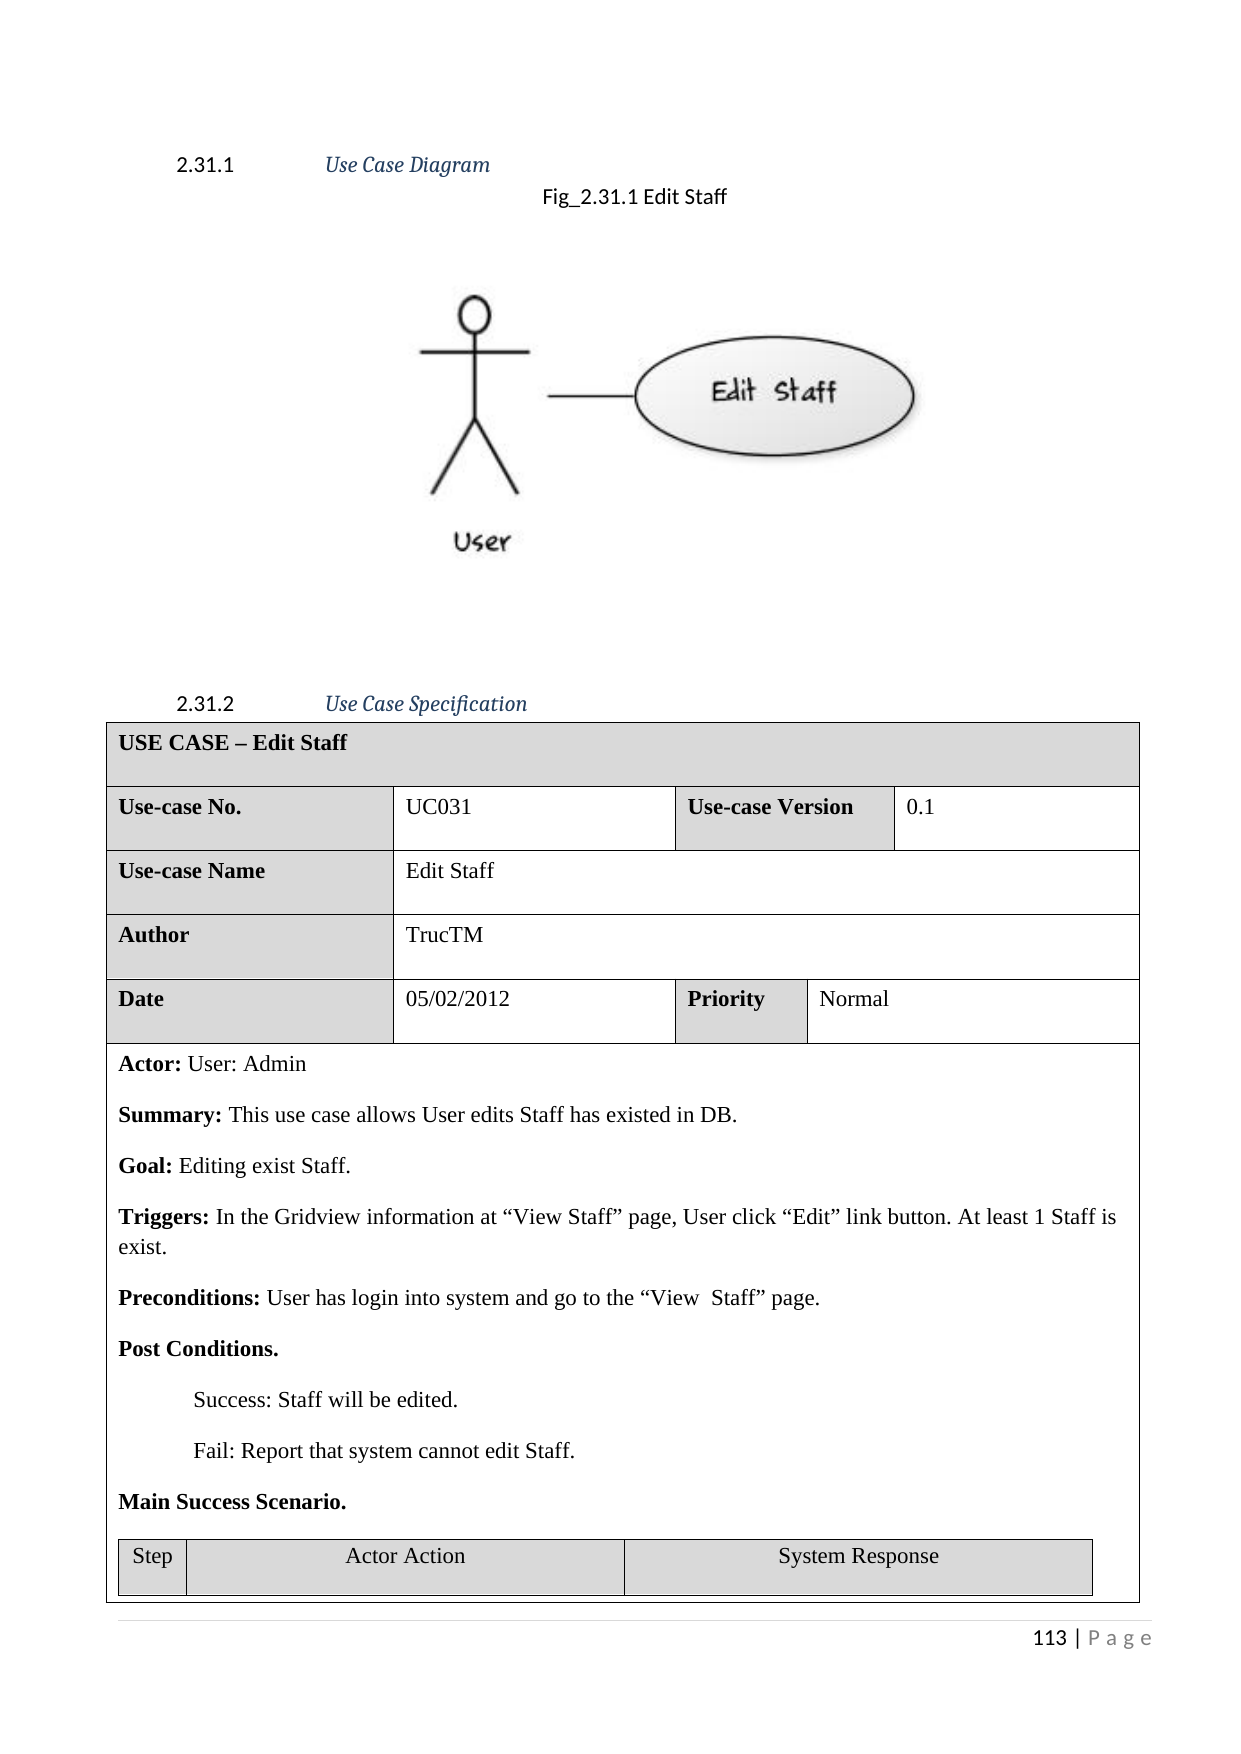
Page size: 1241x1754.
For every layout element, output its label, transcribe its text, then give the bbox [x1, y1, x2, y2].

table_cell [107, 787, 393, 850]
text Fig_2.31.1 Edit Staff [118, 182, 1152, 210]
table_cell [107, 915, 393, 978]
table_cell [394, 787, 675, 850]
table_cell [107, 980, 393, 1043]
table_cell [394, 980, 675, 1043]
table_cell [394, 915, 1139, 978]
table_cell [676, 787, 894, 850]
picture [352, 229, 963, 661]
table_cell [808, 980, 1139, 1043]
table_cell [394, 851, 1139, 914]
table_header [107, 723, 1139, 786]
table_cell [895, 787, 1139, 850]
subtitle Use Case Diagram [118, 150, 1152, 178]
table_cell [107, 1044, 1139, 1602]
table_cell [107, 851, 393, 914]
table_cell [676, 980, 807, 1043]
